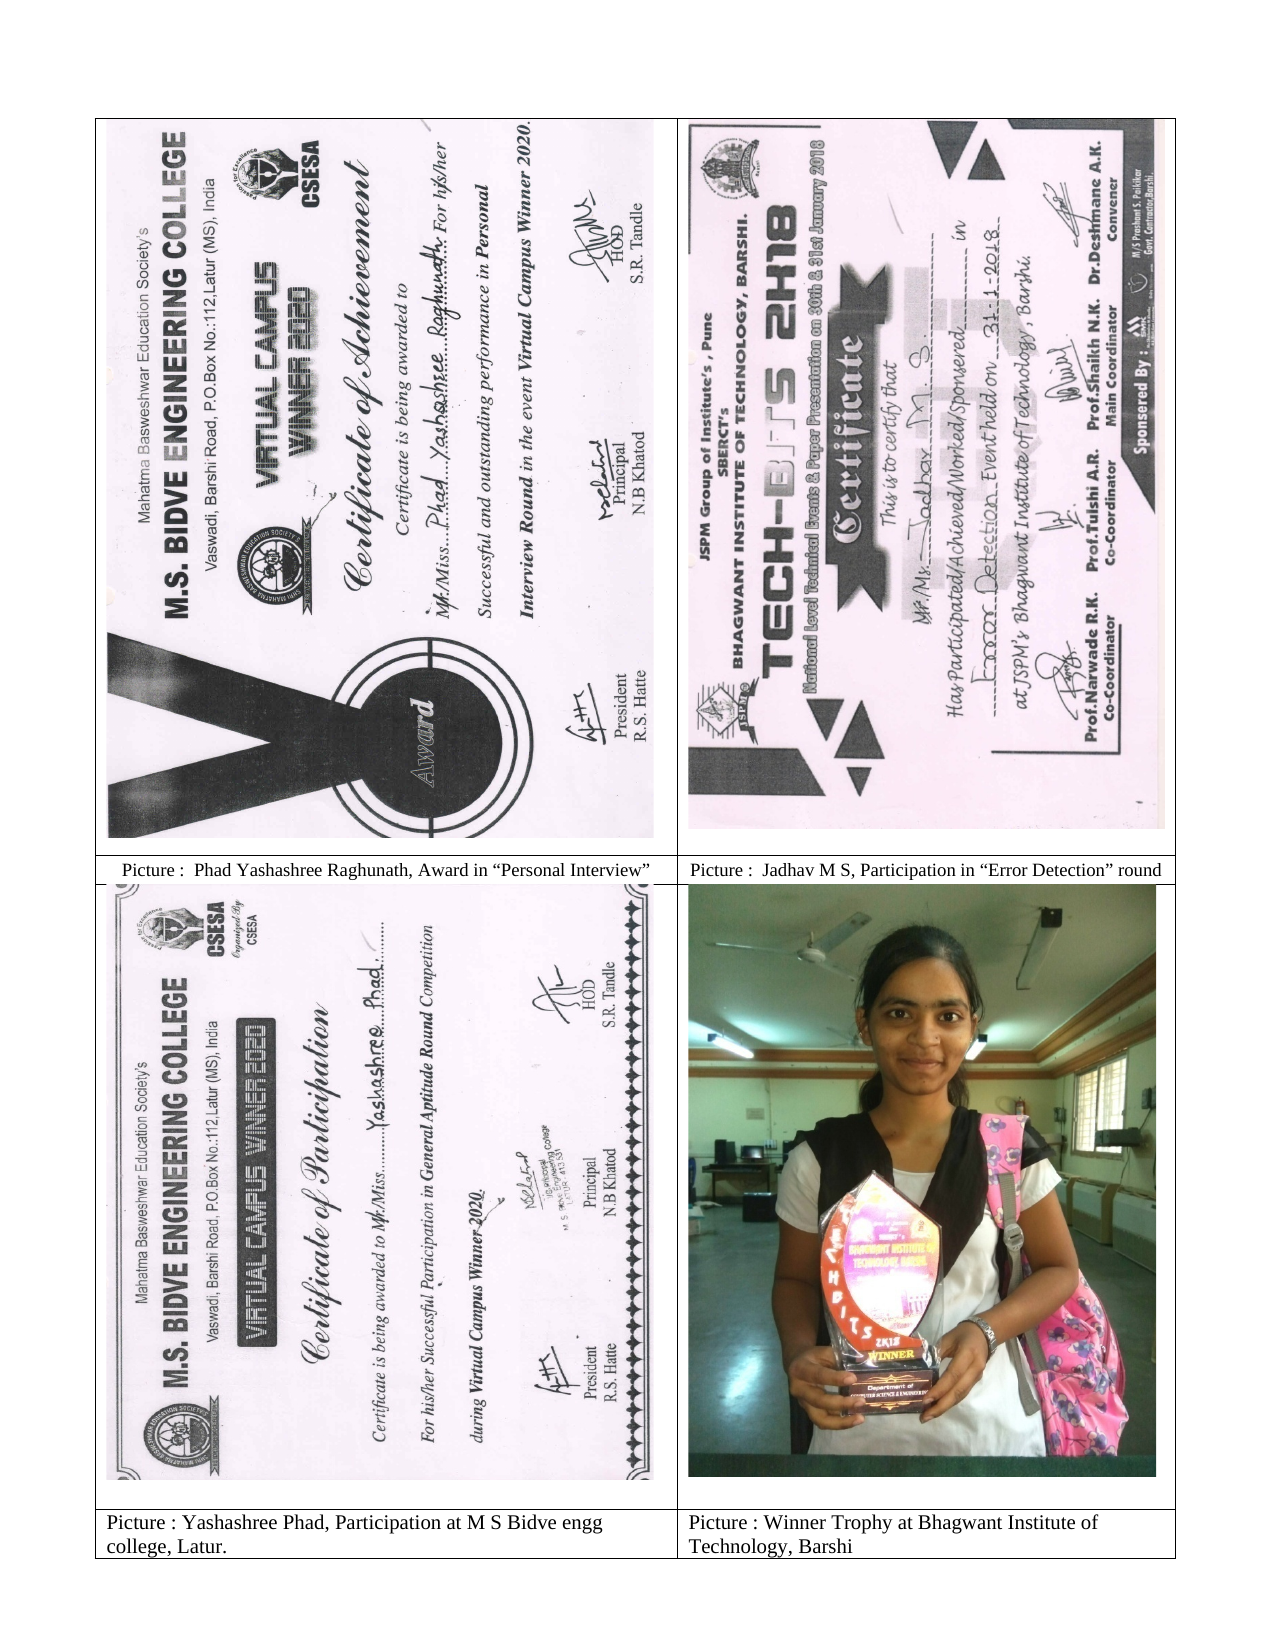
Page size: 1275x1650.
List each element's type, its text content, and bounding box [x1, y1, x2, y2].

table_header [678, 119, 1175, 855]
picture [688, 884, 1157, 1477]
table_cell Picture : Phad Yashashree Raghunath, Award in “Personal Interview” [96, 856, 677, 884]
picture [688, 119, 1165, 829]
table_cell [678, 885, 1175, 1509]
picture [106, 119, 654, 838]
table_cell Picture : Yashashree Phad, Participation at M S Bidve engg college, Latur. [96, 1510, 677, 1558]
table_header [96, 119, 677, 855]
table_cell [96, 885, 677, 1509]
picture [106, 884, 654, 1480]
table_cell Picture : Jadhav M S, Participation in “Error Detection” round [678, 856, 1175, 884]
table_cell Picture : Winner Trophy at Bhagwant Institute of Technology, Barshi [678, 1510, 1175, 1558]
